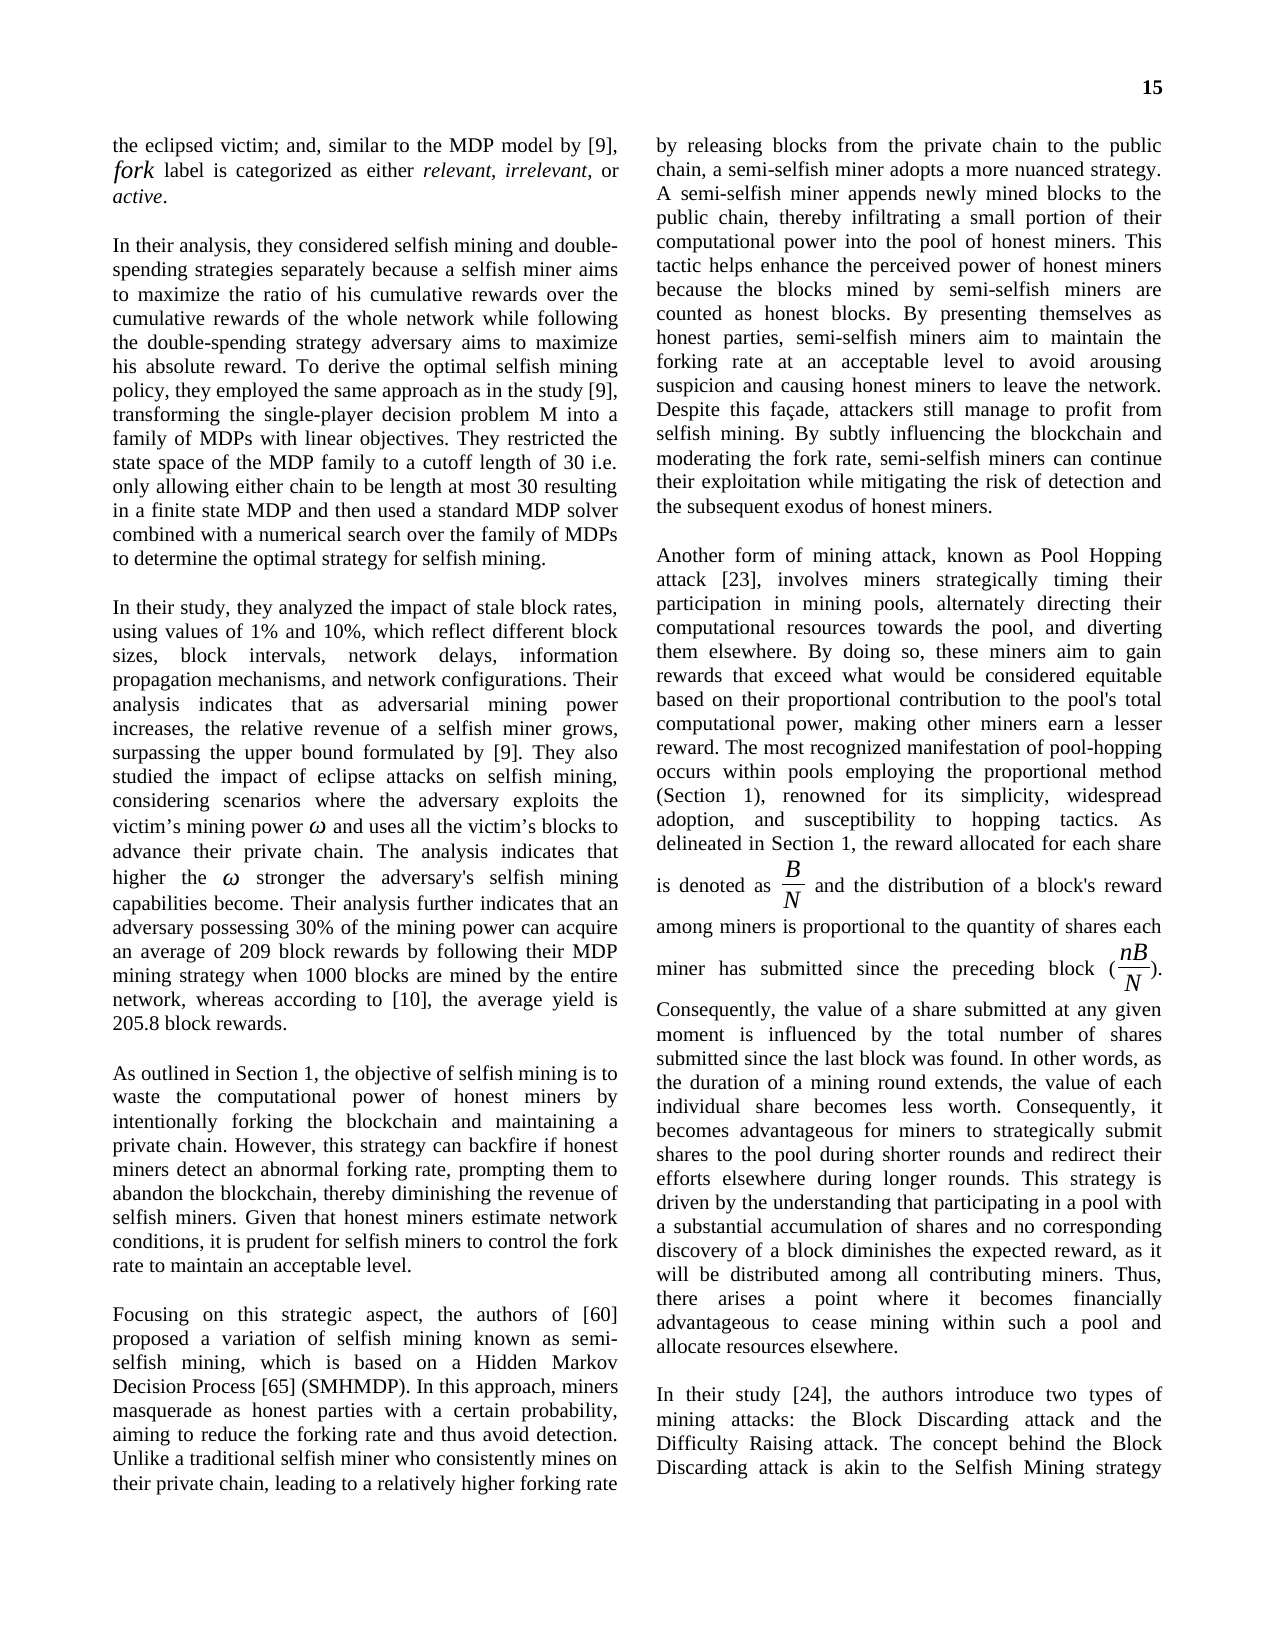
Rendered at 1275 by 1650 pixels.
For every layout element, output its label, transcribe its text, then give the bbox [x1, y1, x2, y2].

text Focusing on this strategic aspect, the authors of [60] proposed a variation of selfish mining known as semi-selfish mining, which is based on a Hidden Markov Decision Process [65] (SMHMDP). In this approach, miners masquerade as honest parties with a certain probability, aiming to reduce the forking rate and thus avoid detection. Unlike a traditional selfish miner who consistently mines on their private chain, leading to a relatively higher forking rate by releasing blocks from the private chain to the public chain, a semi-selfish miner adopts a more nuanced strategy. A semi-selfish miner appends newly mined blocks to the public chain, thereby infiltrating a small portion of their computational power into the pool of honest miners. This tactic helps enhance the perceived power of honest miners because the blocks mined by semi-selfish miners are counted as honest blocks. By presenting themselves as honest parties, semi-selfish miners aim to maintain the forking rate at an acceptable level to avoid arousing suspicion and causing honest miners to leave the network. Despite this façade, attackers still manage to profit from selfish mining. By subtly influencing the blockchain and moderating the fork rate, semi-selfish miners can continue their exploitation while mitigating the risk of detection and the subsequent exodus of honest miners. [656, 133, 1162, 518]
text In their study, they analyzed the impact of stale block rates, using values of 1% and 10%, which reflect different block sizes, block intervals, network delays, information propagation mechanisms, and network configurations. Their analysis indicates that as adversarial mining power increases, the relative revenue of a selfish miner grows, surpassing the upper bound formulated by [9]. They also studied the impact of eclipse attacks on selfish mining, considering scenarios where the adversary exploits the victim’s mining power and uses all the victim’s blocks to advance their private chain. The analysis indicates that higher the stronger the adversary's selfish mining capabilities become. Their analysis further indicates that an adversary possessing 30% of the mining power can acquire an average of 209 block rewards by following their MDP mining strategy when 1000 blocks are mined by the entire network, whereas according to [10], the average yield is 205.8 block rewards. [112, 595, 619, 1035]
text Another form of mining attack, known as Pool Hopping attack [23], involves miners strategically timing their participation in mining pools, alternately directing their computational resources towards the pool, and diverting them elsewhere. By doing so, these miners aim to gain rewards that exceed what would be considered equitable based on their proportional contribution to the pool's total computational power, making other miners earn a lesser reward. The most recognized manifestation of pool-hopping occurs within pools employing the proportional method (Section 1), renowned for its simplicity, widespread adoption, and susceptibility to hopping tactics. As delineated in Section 1, the reward allocated for each share is denoted as and the distribution of a block's reward among miners is proportional to the quantity of shares each miner has submitted since the preceding block (). Consequently, the value of a share submitted at any given moment is influenced by the total number of shares submitted since the last block was found. In other words, as the duration of a mining round extends, the value of each individual share becomes less worth. Consequently, it becomes advantageous for miners to strategically submit shares to the pool during shorter rounds and redirect their efforts elsewhere during longer rounds. This strategy is driven by the understanding that participating in a pool with a substantial accumulation of shares and no corresponding discovery of a block diminishes the expected reward, as it will be distributed among all contributing miners. Thus, there arises a point where it becomes financially advantageous to cease mining within such a pool and allocate resources elsewhere. [656, 543, 1162, 1358]
text In their analysis, they considered selfish mining and double-spending strategies separately because a selfish miner aims to maximize the ratio of his cumulative rewards over the cumulative rewards of the whole network while following the double-spending strategy adversary aims to maximize his absolute reward. To derive the optimal selfish mining policy, they employed the same approach as in the study [9], transforming the single-player decision problem M into a family of MDPs with linear objectives. They restricted the state space of the MDP family to a cutoff length of 30 i.e. only allowing either chain to be length at most 30 resulting in a finite state MDP and then used a standard MDP solver combined with a numerical search over the family of MDPs to determine the optimal strategy for selfish mining. [112, 233, 619, 570]
text Focusing on this strategic aspect, the authors of [60] proposed a variation of selfish mining known as semi-selfish mining, which is based on a Hidden Markov Decision Process [65] (SMHMDP). In this approach, miners masquerade as honest parties with a certain probability, aiming to reduce the forking rate and thus avoid detection. Unlike a traditional selfish miner who consistently mines on their private chain, leading to a relatively higher forking rate by releasing blocks from the private chain to the public chain, a semi-selfish miner adopts a more nuanced strategy. A semi-selfish miner appends newly mined blocks to the public chain, thereby infiltrating a small portion of their computational power into the pool of honest miners. This tactic helps enhance the perceived power of honest miners because the blocks mined by semi-selfish miners are counted as honest blocks. By presenting themselves as honest parties, semi-selfish miners aim to maintain the forking rate at an acceptable level to avoid arousing suspicion and causing honest miners to leave the network. Despite this façade, attackers still manage to profit from selfish mining. By subtly influencing the blockchain and moderating the fork rate, semi-selfish miners can continue their exploitation while mitigating the risk of detection and the subsequent exodus of honest miners. [112, 1302, 619, 1494]
text As outlined in Section 1, the objective of selfish mining is to waste the computational power of honest miners by intentionally forking the blockchain and maintaining a private chain. However, this strategy can backfire if honest miners detect an abnormal forking rate, prompting them to abandon the blockchain, thereby diminishing the revenue of selfish miners. Given that honest miners estimate network conditions, it is prudent for selfish miners to control the fork rate to maintain an acceptable level. [112, 1060, 619, 1277]
